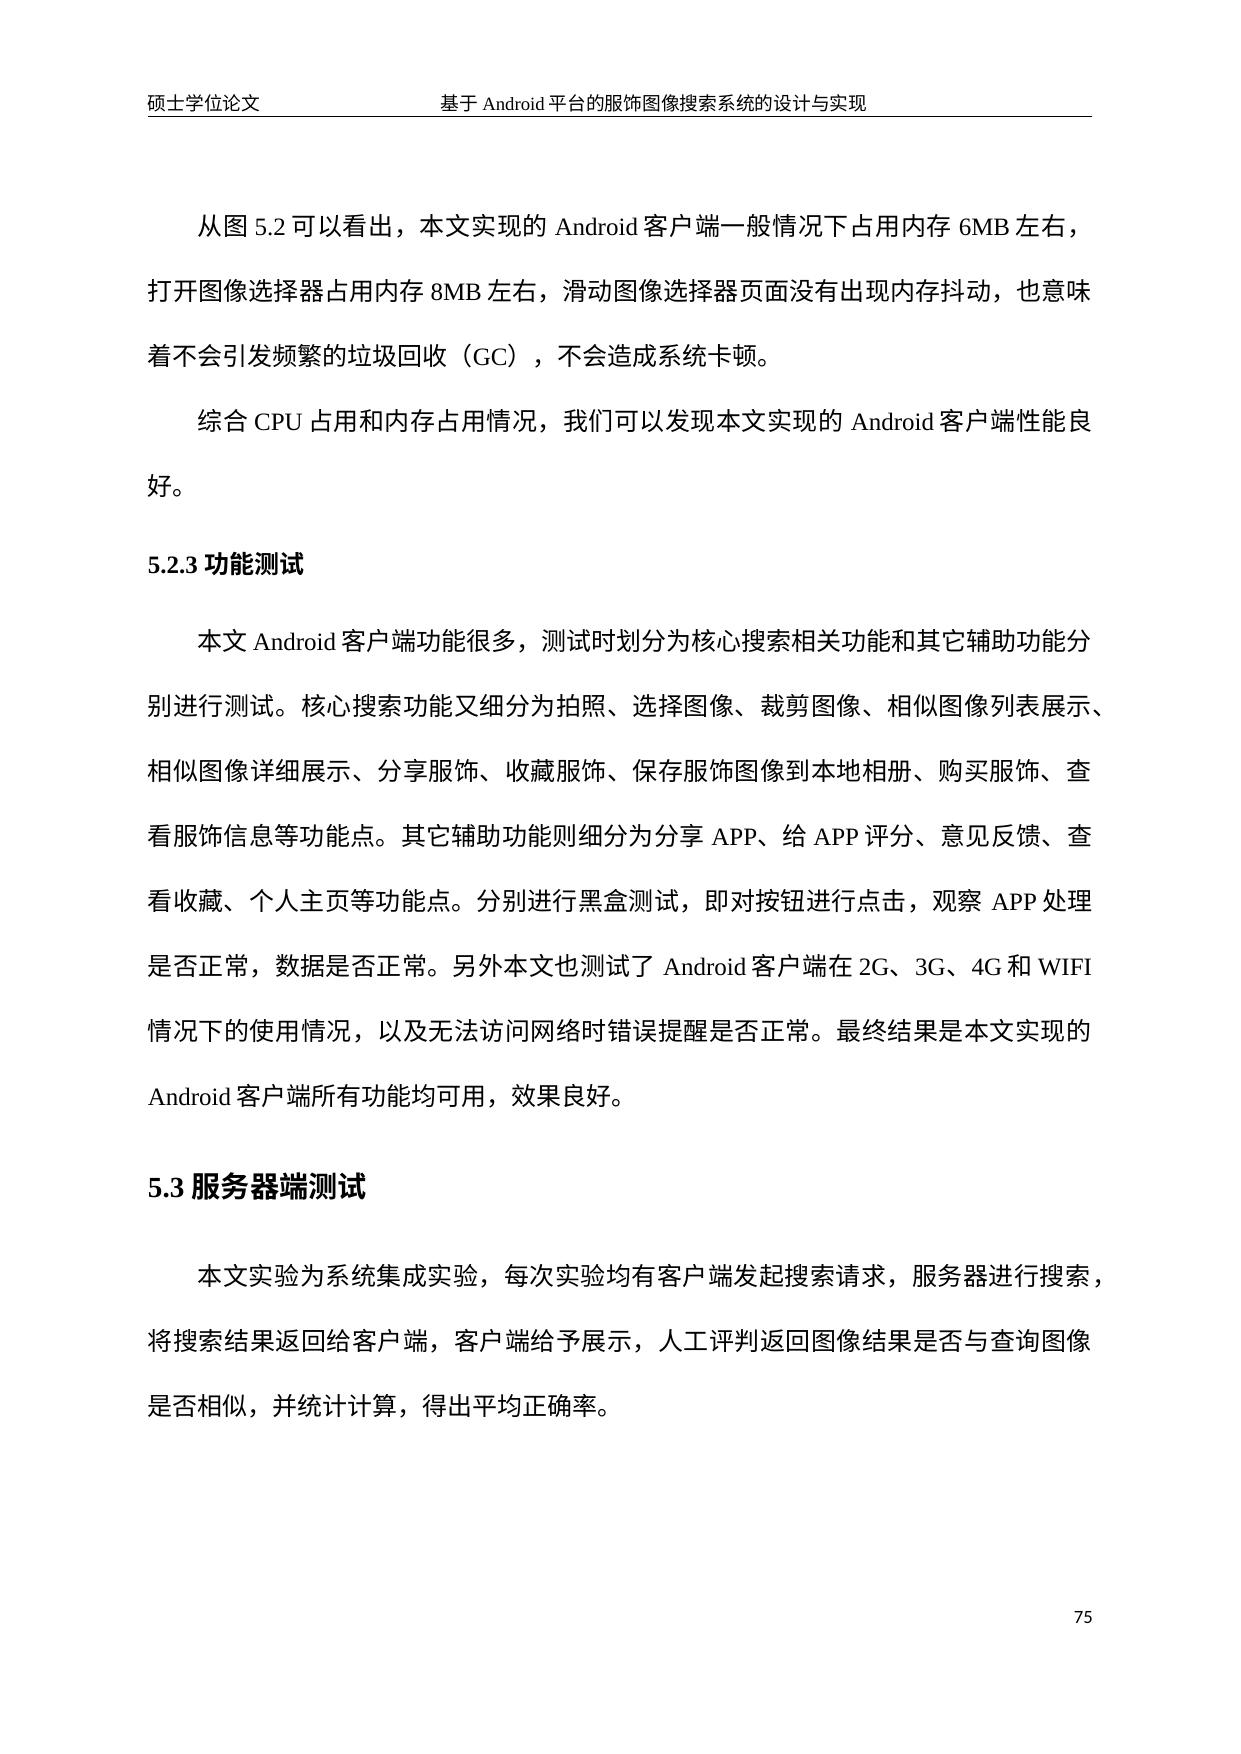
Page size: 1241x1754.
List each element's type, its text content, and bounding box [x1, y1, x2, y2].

list 本文Android客户端功能很多，测试时划分为核心搜索相关功能和其它辅助功能分别进行测试。核心搜索功能又细分为拍照、选择图像、裁剪图像、相似图像列表展示、相似图像详细展示、分享服饰、收藏服饰、保存服饰图像到本地相册、购买服饰、查看服饰信息等功能点。其它辅助功能则细分为分享APP、给APP评分、意见反馈、查看收藏、个人主页等功能点。分别进行黑盒测试，即对按钮进行点击，观察APP处理是否正常，数据是否正常。另外本文也测试了Android客户端在2G、3G、4G和WIFI情况下的使用情况，以及无法访问网络时错误提醒是否正常。最终结果是本文实现的Android客户端所有功能均可用，效果良好。 [148, 607, 1092, 1127]
subtitle 5.2.3 功能测试 [148, 530, 1092, 595]
subtitle 5.3 服务器端测试 [148, 1152, 1092, 1217]
list 综合CPU占用和内存占用情况，我们可以发现本文实现的Android客户端性能良好。 [148, 387, 1092, 517]
list 从图5.2可以看出，本文实现的Android客户端一般情况下占用内存6MB左右，打开图像选择器占用内存8MB左右，滑动图像选择器页面没有出现内存抖动，也意味着不会引发频繁的垃圾回收（GC），不会造成系统卡顿。 [148, 192, 1092, 387]
list 本文实验为系统集成实验，每次实验均有客户端发起搜索请求，服务器进行搜索，将搜索结果返回给客户端，客户端给予展示，人工评判返回图像结果是否与查询图像是否相似，并统计计算，得出平均正确率。 [148, 1242, 1092, 1437]
